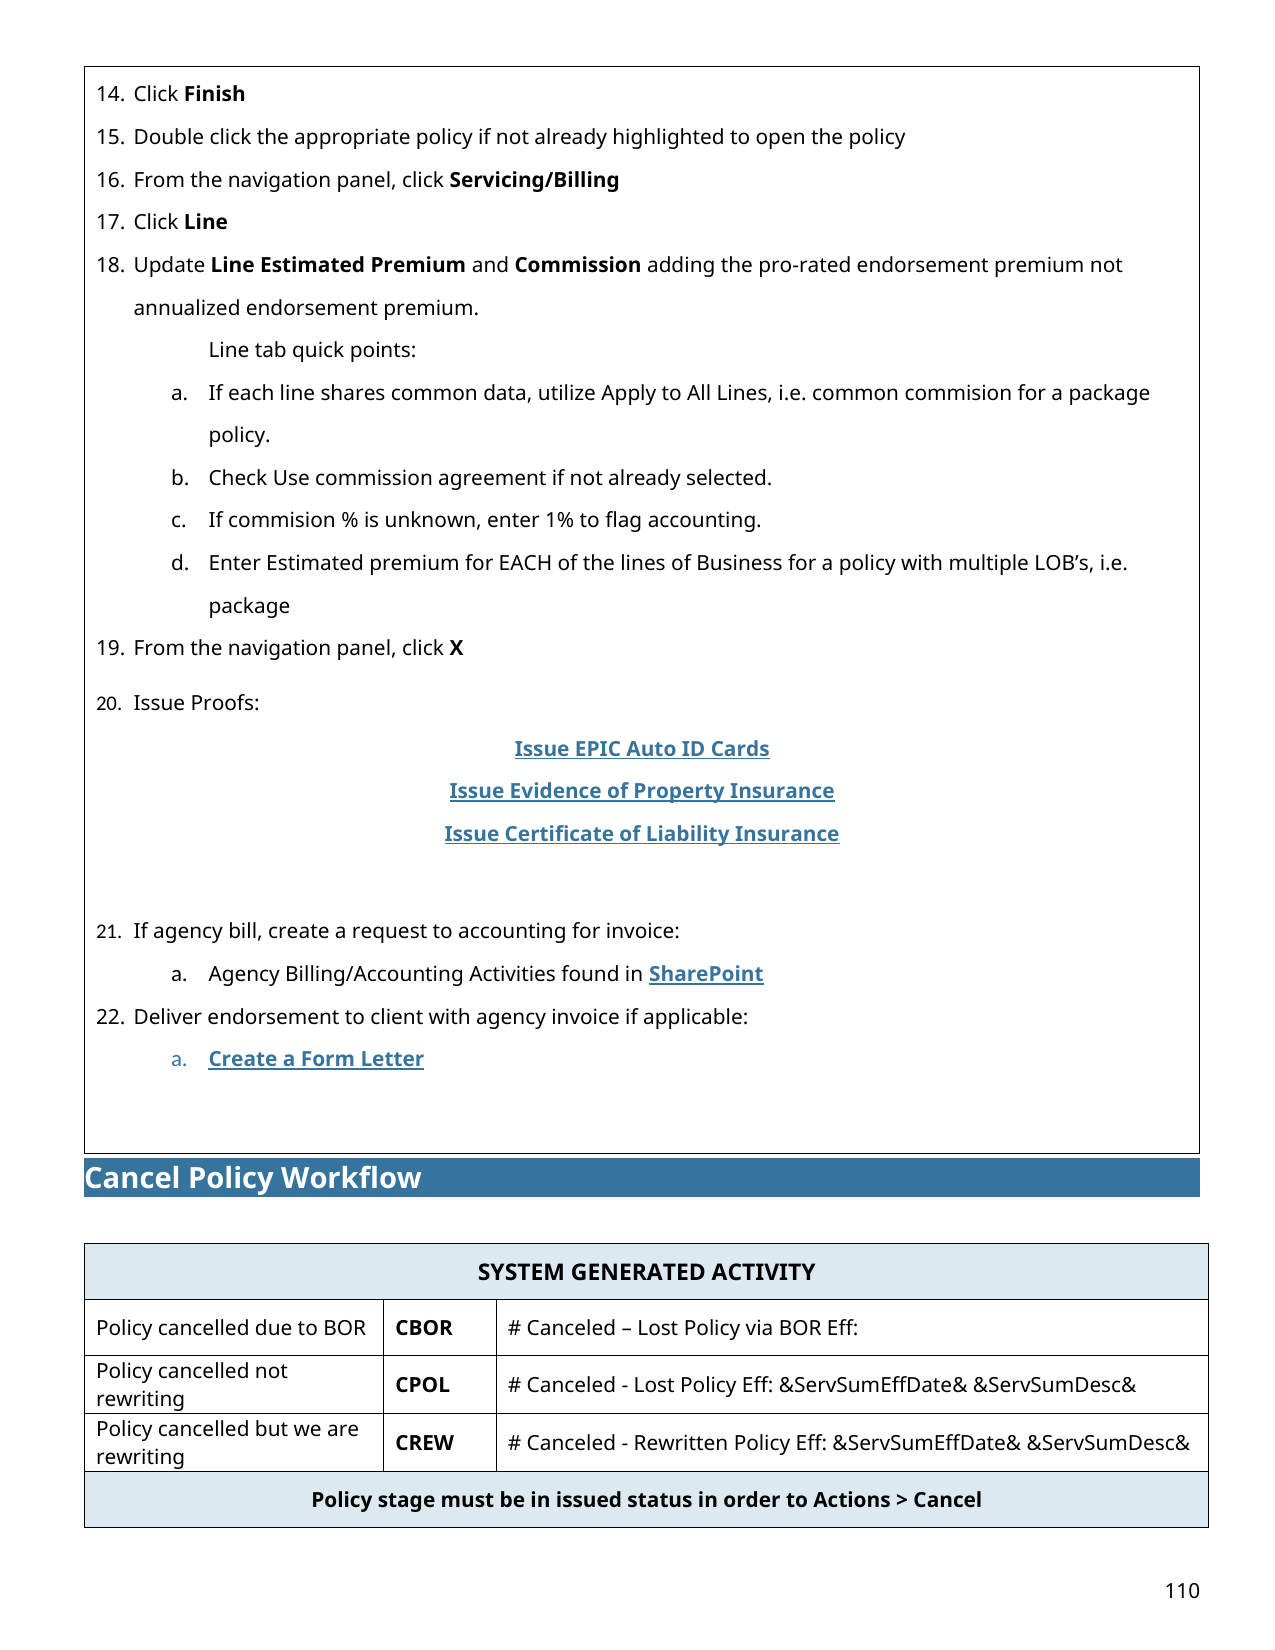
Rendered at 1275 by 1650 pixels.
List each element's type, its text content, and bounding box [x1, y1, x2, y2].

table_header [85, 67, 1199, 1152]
subtitle Cancel Policy Workflow [84, 1158, 1200, 1197]
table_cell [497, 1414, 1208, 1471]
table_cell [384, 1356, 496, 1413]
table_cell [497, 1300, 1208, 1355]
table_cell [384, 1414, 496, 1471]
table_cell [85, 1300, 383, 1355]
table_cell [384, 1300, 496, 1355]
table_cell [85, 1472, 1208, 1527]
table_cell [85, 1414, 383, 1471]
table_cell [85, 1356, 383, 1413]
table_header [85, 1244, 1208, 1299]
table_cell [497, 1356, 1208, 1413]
